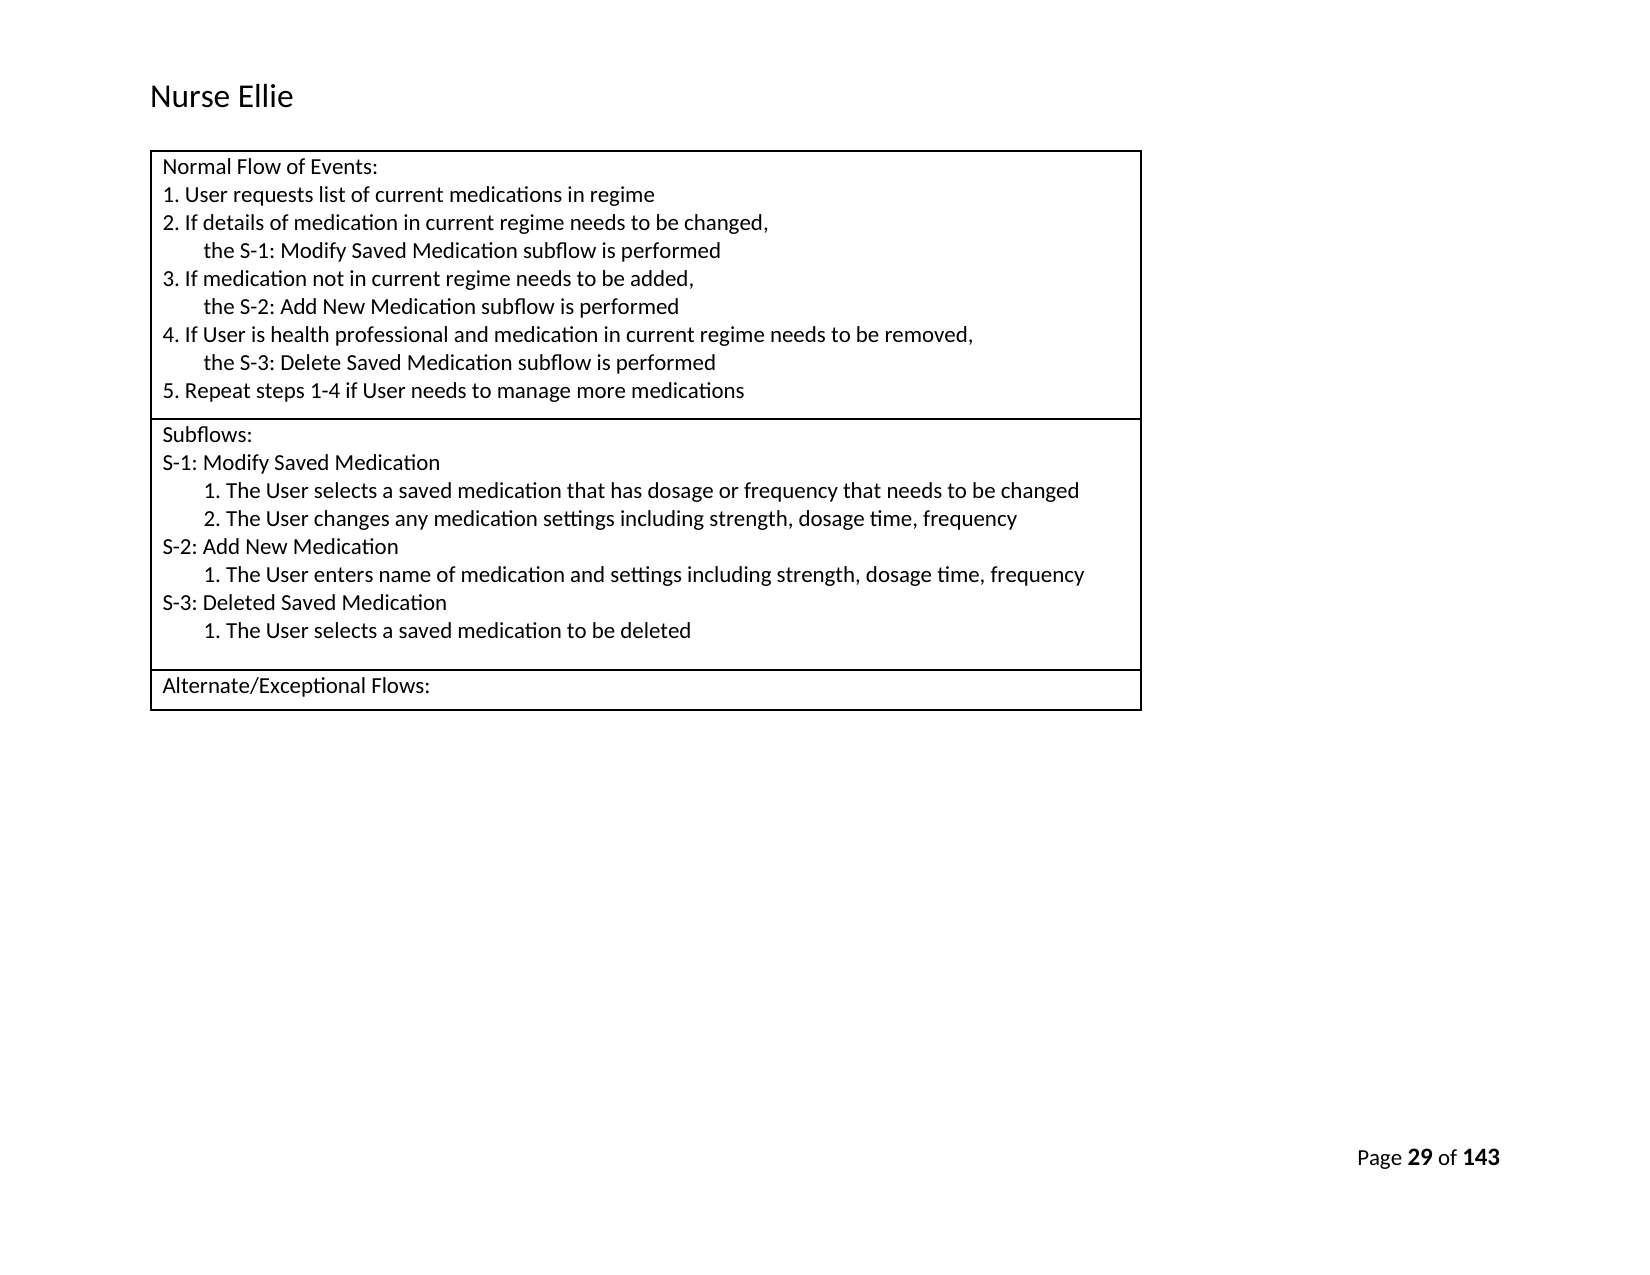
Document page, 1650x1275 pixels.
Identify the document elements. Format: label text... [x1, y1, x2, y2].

table_cell Subflows: S-1: Modify Saved Medication 1. The User selects a saved medication that has dosage or frequency that needs to be changed 2. The User changes any medication settings including strength, dosage time, frequency S-2: Add New Medication 1. The User enters name of medication and settings including strength, dosage time, frequency S-3: Deleted Saved Medication 1. The User selects a saved medication to be deleted [152, 420, 1140, 669]
table_cell Alternate/Exceptional Flows: [152, 671, 1140, 709]
table_cell Normal Flow of Events: 1. User requests list of current medications in regime 2. If details of medication in current regime needs to be changed, the S-1: Modify Saved Medication subflow is performed 3. If medication not in current regime needs to be added, the S-2: Add New Medication subflow is performed 4. If User is health professional and medication in current regime needs to be removed, the S-3: Delete Saved Medication subflow is performed 5. Repeat steps 1-4 if User needs to manage more medications [152, 152, 1140, 418]
